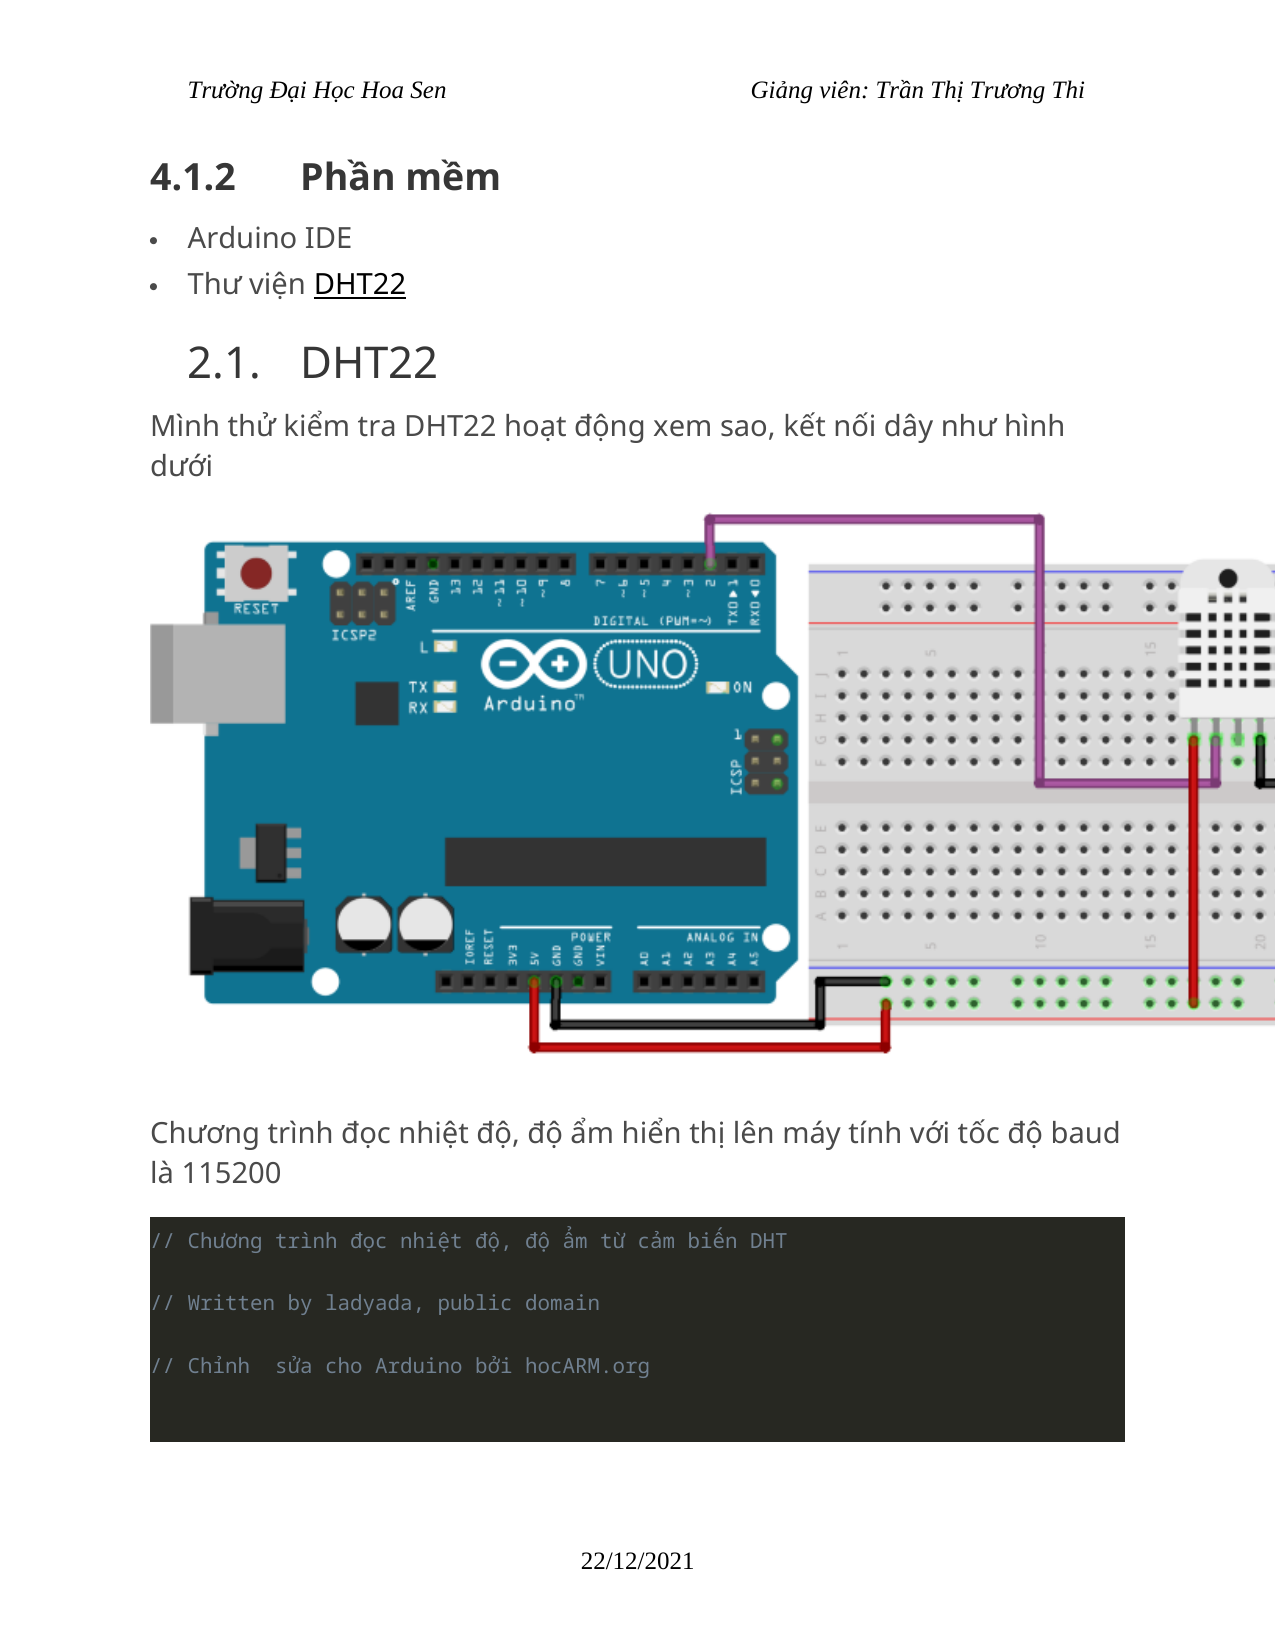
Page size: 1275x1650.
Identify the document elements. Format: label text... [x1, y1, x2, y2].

text // Written by ladyada, public domain [150, 1279, 1125, 1317]
list Arduino IDE [150, 218, 1125, 257]
text // Chỉnh sửa cho Arduino bởi hocARM.org [150, 1342, 1125, 1379]
text Chương trình đọc nhiệt độ, độ ẩm hiển thị lên máy tính với tốc độ baud là 115200 [150, 1113, 1125, 1192]
subtitle Phần mềm [150, 150, 1125, 201]
picture [150, 510, 1275, 1113]
text Mình thử kiểm tra DHT22 hoạt động xem sao, kết nối dây như hình dưới [150, 406, 1125, 485]
text // Chương trình đọc nhiệt độ, độ ẩm từ cảm biến DHT [150, 1217, 1125, 1254]
subtitle DHT22 [187, 332, 1125, 391]
list Thư viện DHT22 [150, 264, 1125, 303]
